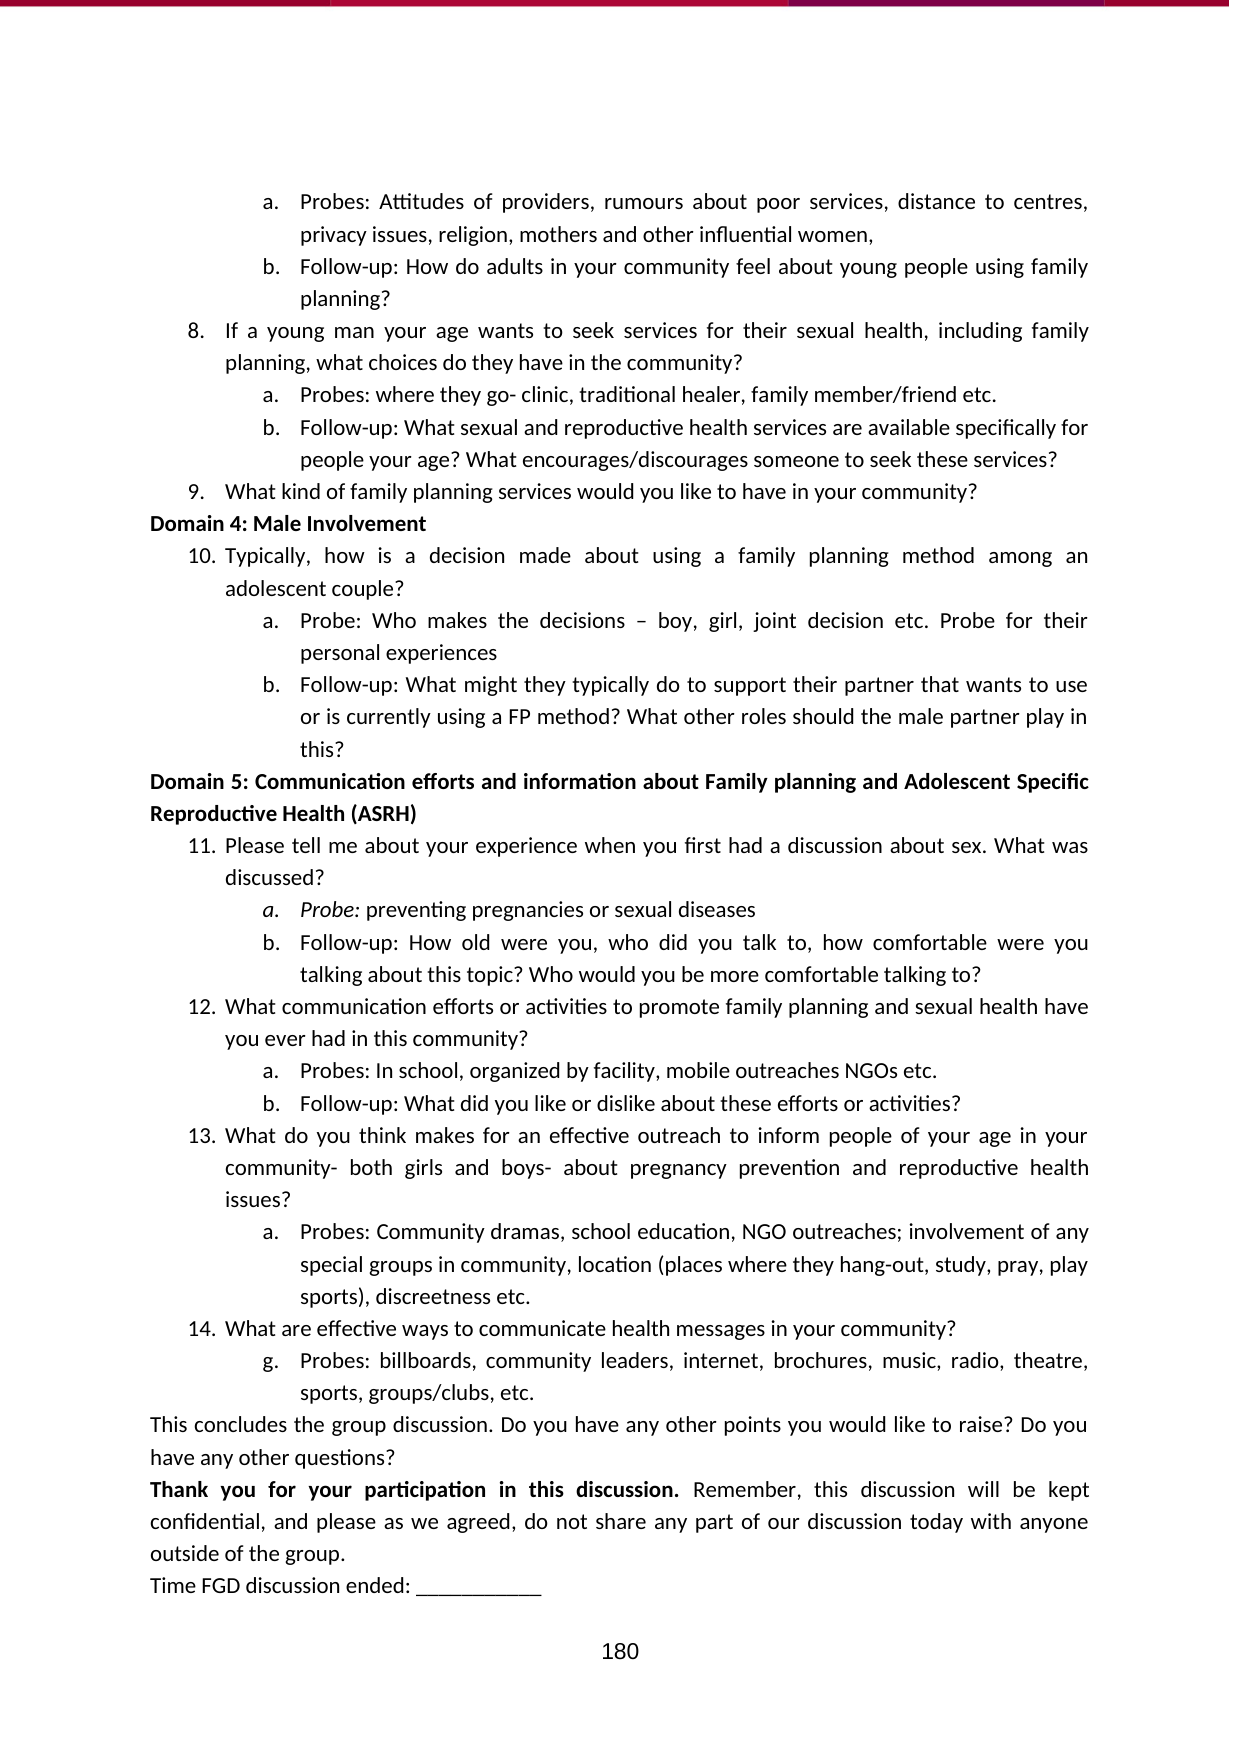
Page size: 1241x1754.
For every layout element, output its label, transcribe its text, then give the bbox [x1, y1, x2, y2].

list Probes: where they go- clinic, traditional healer, family member/friend etc. [262, 381, 1090, 409]
list What communication efforts or activities to promote family planning and sexual health have you ever had in this community? [187, 992, 1090, 1052]
picture [0, 0, 1229, 1718]
list What are effective ways to communicate health messages in your community? [187, 1314, 1090, 1342]
list What kind of family planning services would you like to have in your community? [187, 477, 1090, 505]
list Probes: Attitudes of providers, rumours about poor services, distance to centres, privacy issues, religion, mothers and other influential women, [262, 187, 1090, 248]
list What do you think makes for an effective outreach to inform people of your age in your community- both girls and boys- about pregnancy prevention and reproductive health issues? [187, 1121, 1090, 1213]
list Follow-up: What did you like or dislike about these efforts or activities? [262, 1089, 1090, 1117]
list Please tell me about your experience when you first had a discussion about sex. What was discussed? [187, 831, 1090, 891]
list Probe: Who makes the decisions – boy, girl, joint decision etc. Probe for their personal experiences [262, 606, 1090, 666]
text This concludes the group discussion. Do you have any other points you would like to raise? Do you have any other questions? [150, 1411, 1090, 1471]
list Follow-up: What might they typically do to support their partner that wants to use or is currently using a FP method? What other roles should the male partner play in this? [262, 670, 1090, 763]
text Domain 5: Communication efforts and information about Family planning and Adolescent Specific Reproductive Health (ASRH) [150, 767, 1090, 827]
text Thank you for your participation in this discussion. Remember, this discussion will be kept confidential, and please as we agreed, do not share any part of our discussion today with anyone outside of the group. [150, 1475, 1090, 1567]
list Probes: In school, organized by facility, mobile outreaches NGOs etc. [262, 1057, 1090, 1084]
text Time FGD discussion ended: ___________ [150, 1572, 1090, 1599]
text Domain 4: Male Involvement [150, 509, 1090, 537]
list Follow-up: What sexual and reproductive health services are available specifically for people your age? What encourages/discourages someone to seek these services? [262, 413, 1090, 473]
list Follow-up: How do adults in your community feel about young people using family planning? [262, 252, 1090, 312]
list Probes: Community dramas, school education, NGO outreaches; involvement of any special groups in community, location (places where they hang-out, study, pray, play sports), discreetness etc. [262, 1217, 1090, 1310]
list If a young man your age wants to seek services for their sexual health, including family planning, what choices do they have in the community? [187, 316, 1090, 376]
list Probes: billboards, community leaders, internet, brochures, music, radio, theatre, sports, groups/clubs, etc. [262, 1346, 1090, 1406]
list Follow-up: How old were you, who did you talk to, how comfortable were you talking about this topic? Who would you be more comfortable talking to? [262, 928, 1090, 988]
list Probe: preventing pregnancies or sexual diseases [262, 896, 1090, 924]
list Typically, how is a decision made about using a family planning method among an adolescent couple? [187, 542, 1090, 602]
